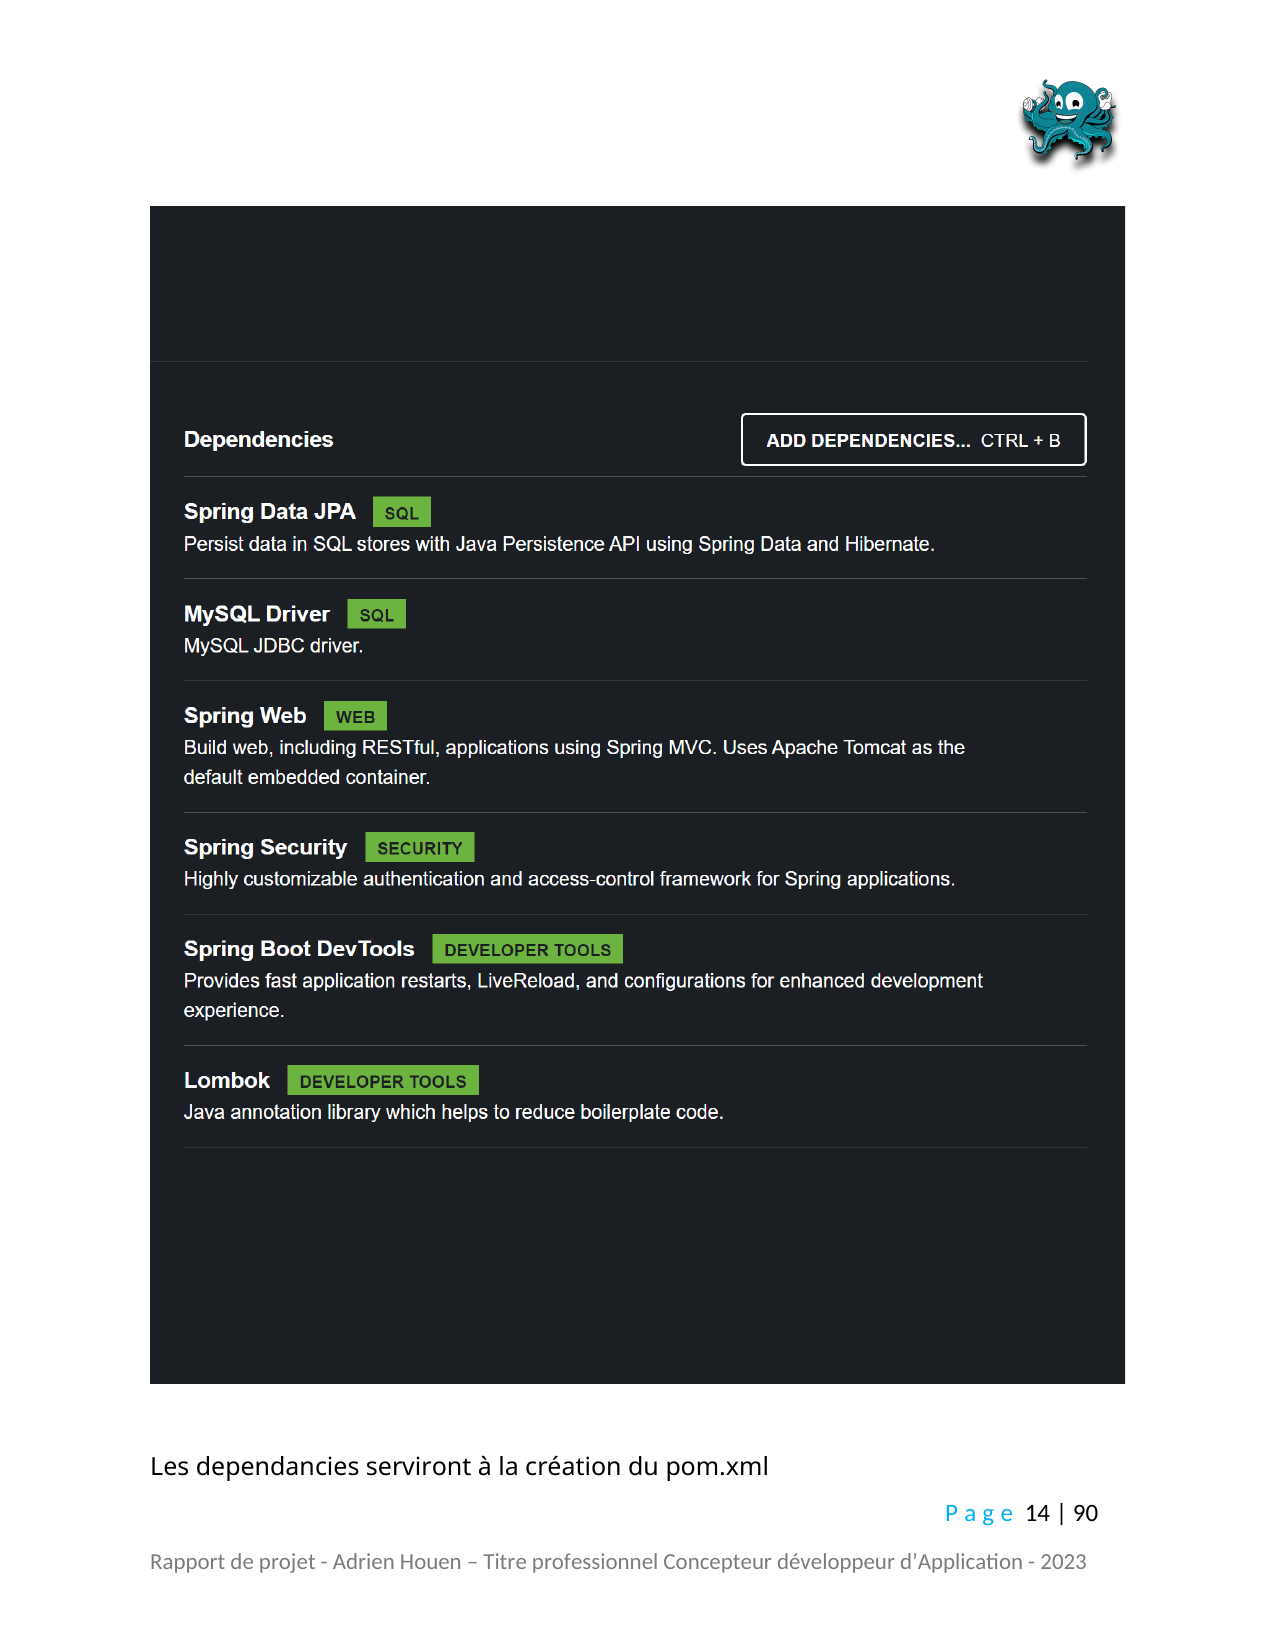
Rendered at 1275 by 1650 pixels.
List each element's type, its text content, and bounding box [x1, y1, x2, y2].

text Les dependancies serviront à la création du pom.xml [150, 1449, 1125, 1483]
picture [1021, 74, 1118, 161]
picture [150, 206, 1125, 1384]
